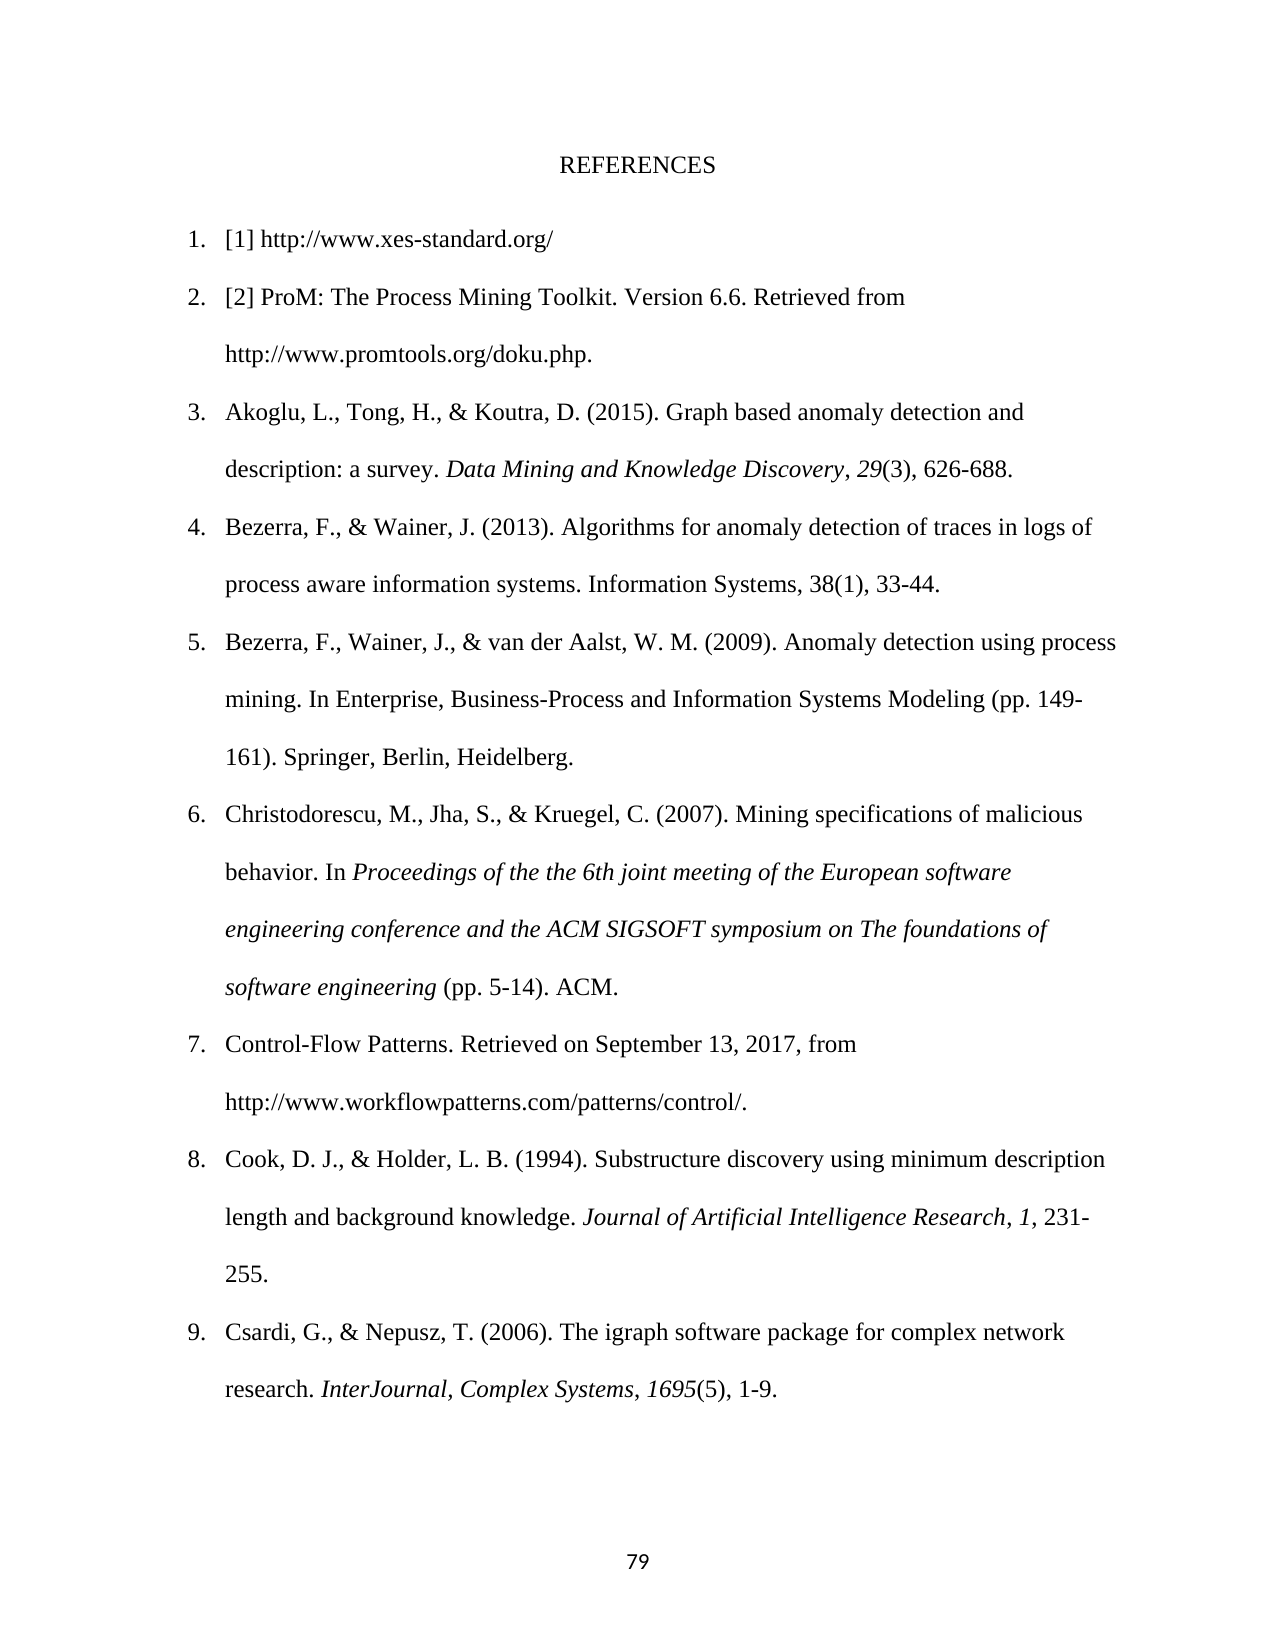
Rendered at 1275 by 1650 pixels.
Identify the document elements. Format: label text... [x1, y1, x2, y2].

list Bezerra, F., & Wainer, J. (2013). Algorithms for anomaly detection of traces in logs of process aware information systems. Information Systems, 38(1), 33-44. [187, 512, 1125, 598]
list [1] http://www.xes-standard.org/ [187, 224, 1125, 253]
list Akoglu, L., Tong, H., & Koutra, D. (2015). Graph based anomaly detection and description: a survey. Data Mining and Knowledge Discovery, 29(3), 626-688. [187, 397, 1125, 483]
list Christodorescu, M., Jha, S., & Kruegel, C. (2007). Mining specifications of malicious behavior. In Proceedings of the the 6th joint meeting of the European software engineering conference and the ACM SIGSOFT symposium on The foundations of software engineering (pp. 5-14). ACM. [187, 799, 1125, 1000]
list Cook, D. J., & Holder, L. B. (1994). Substructure discovery using minimum description length and background knowledge. Journal of Artificial Intelligence Research, 1, 231-255. [187, 1144, 1125, 1288]
list [2] ProM: The Process Mining Toolkit. Version 6.6. Retrieved from http://www.promtools.org/doku.php. [187, 282, 1125, 368]
list Bezerra, F., Wainer, J., & van der Aalst, W. M. (2009). Anomaly detection using process mining. In Enterprise, Business-Process and Information Systems Modeling (pp. 149-161). Springer, Berlin, Heidelberg. [187, 627, 1125, 770]
list Csardi, G., & Nepusz, T. (2006). The igraph software package for complex network research. InterJournal, Complex Systems, 1695(5), 1-9. [187, 1317, 1125, 1403]
list Control-Flow Patterns. Retrieved on September 13, 2017, from http://www.workflowpatterns.com/patterns/control/. [187, 1029, 1125, 1115]
subtitle REFERENCES [150, 150, 1125, 179]
